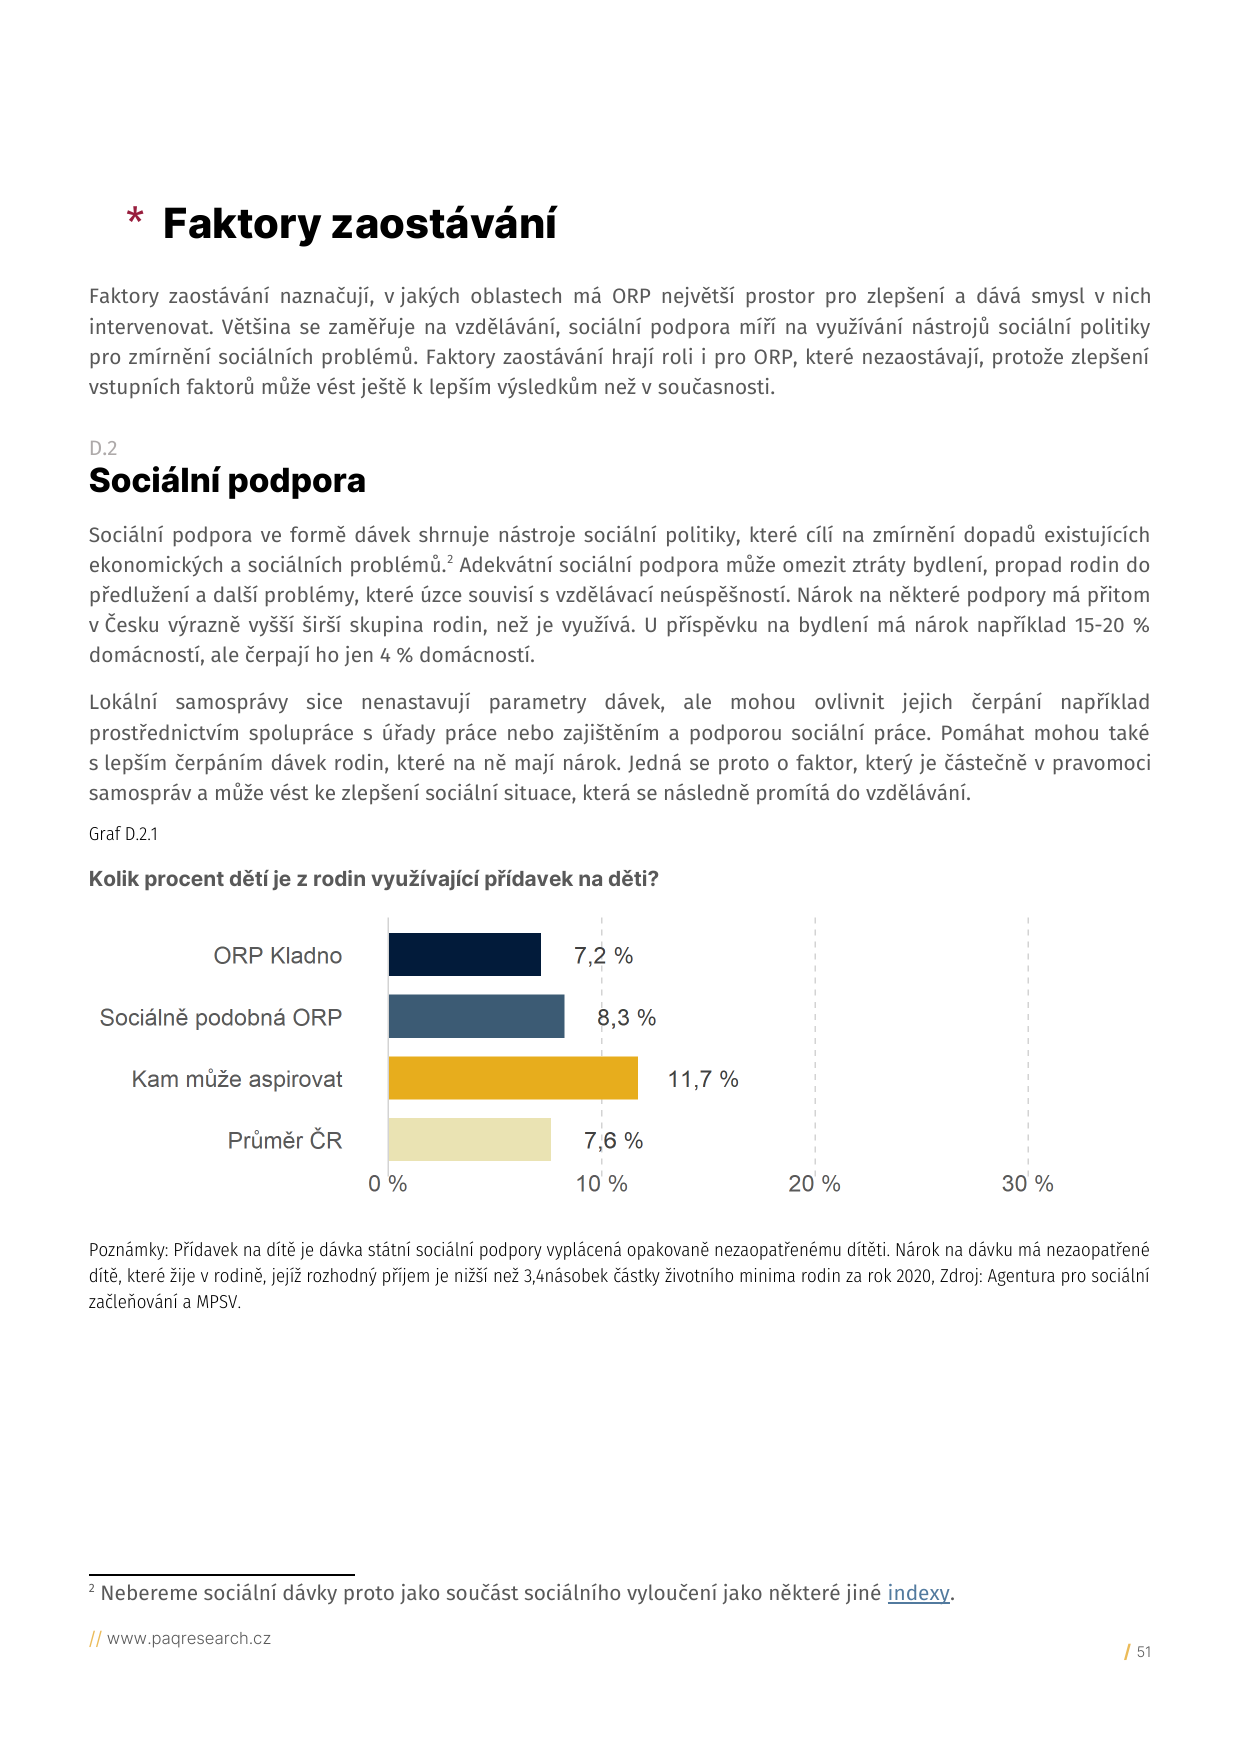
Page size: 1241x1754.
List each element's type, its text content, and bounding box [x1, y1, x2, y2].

text D.2 [89, 430, 1152, 461]
text Lokální samosprávy sice nenastavují parametry dávek, ale mohou ovlivnit jejich čerpání například prostřednictvím spolupráce s úřady práce nebo zajištěním a podporou sociální práce. Pomáhat mohou také s lepším čerpáním dávek rodin, které na ně mají nárok. Jedná se proto o faktor, který je částečně v pravomoci samospráv a může vést ke zlepšení sociální situace, která se následně promítá do vzdělávání. [89, 685, 1152, 806]
picture [88, 891, 1139, 1223]
text Graf D.2.1 [89, 822, 1152, 845]
text Poznámky: Přídavek na dítě je dávka státní sociální podpory vyplácená opakovaně nezaopatřenému dítěti. Nárok na dávku má nezaopatřené dítě, které žije v rodině, jejíž rozhodný příjem je nižší než 3,4násobek částky životního minima rodin za rok 2020, Zdroj: Agentura pro sociální začleňování a MPSV. [89, 1239, 1152, 1313]
subtitle Faktory zaostávání [126, 198, 1152, 249]
text Kolik procent dětí je z rodin využívající přídavek na děti? [89, 861, 1152, 891]
text Sociální podpora ve formě dávek shrnuje nástroje sociální politiky, které cílí na zmírnění dopadů existujících ekonomických a sociálních problémů. Adekvátní sociální podpora může omezit ztráty bydlení, propad rodin do předlužení a další problémy, které úzce souvisí s vzdělávací neúspěšností. Nárok na některé podpory má přitom v Česku výrazně vyšší širší skupina rodin, než je využívá. U příspěvku na bydlení má nárok například 15-20 % domácností, ale čerpají ho jen 4 % domácností. [89, 517, 1152, 668]
text Faktory zaostávání naznačují, v jakých oblastech má ORP největší prostor pro zlepšení a dává smysl v nich intervenovat. Většina se zaměřuje na vzdělávání, sociální podpora míří na využívání nástrojů sociální politiky pro zmírnění sociálních problémů. Faktory zaostávání hrají roli i pro ORP, které nezaostávají, protože zlepšení vstupních faktorů může vést ještě k lepším výsledkům než v současnosti. [89, 279, 1152, 400]
subtitle Sociální podpora [89, 461, 1152, 501]
